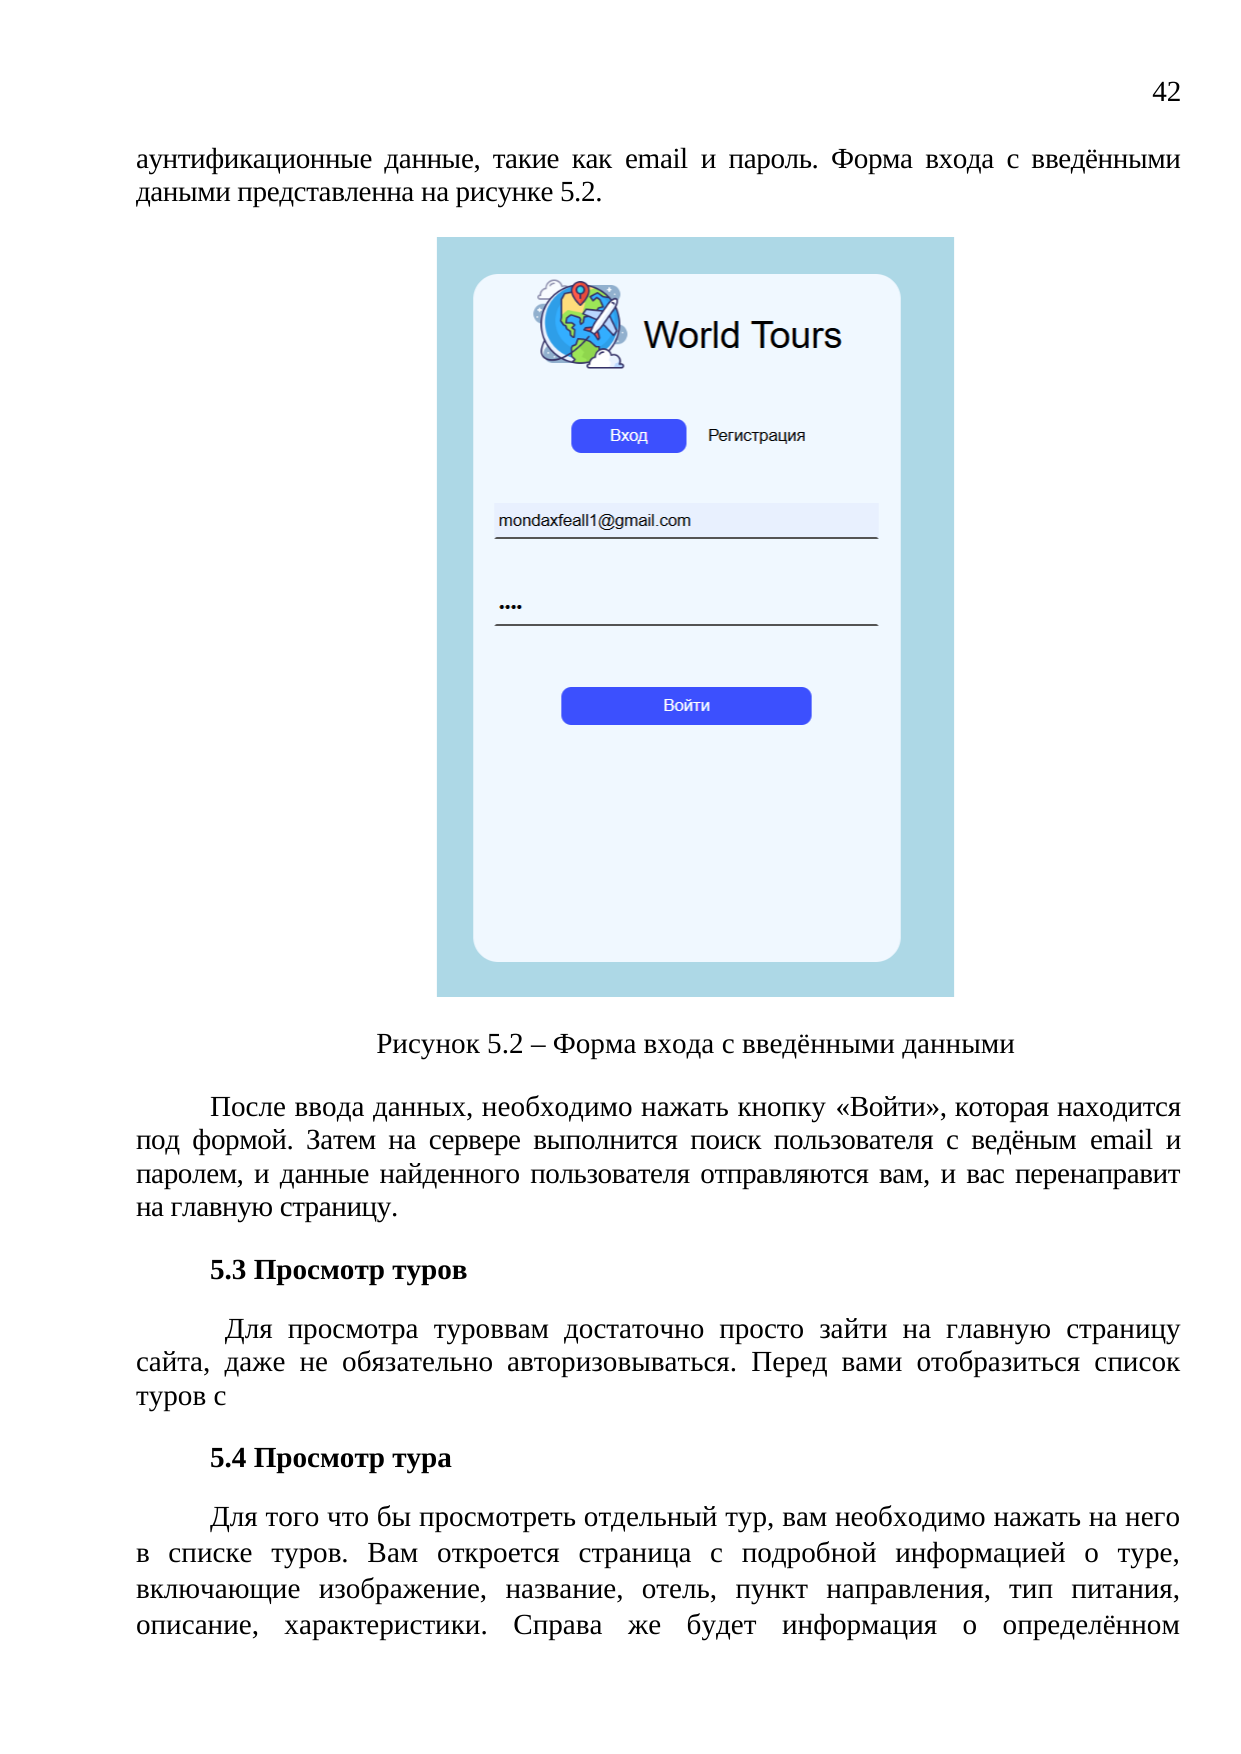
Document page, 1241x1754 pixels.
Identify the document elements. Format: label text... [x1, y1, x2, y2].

subtitle 5.3 Просмотр туров [136, 1252, 1181, 1286]
text Для просмотра туроввам достаточно просто зайти на главную страницу сайта, даже не обязательно авторизовываться. Перед вами отобразиться список туров с [136, 1311, 1181, 1411]
text Рисунок 5.2 – Форма входа с введёнными данными [136, 1026, 1181, 1060]
subtitle 5.4 Просмотр тура [136, 1441, 1181, 1474]
text После ввода данных, необходимо нажать кнопку «Войти», которая находится под формой. Затем на сервере выполнится поиск пользователя с ведёным email и паролем, и данные найденного пользователя отправляются вам, и вас перенаправит на главную страницу. [136, 1089, 1181, 1223]
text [136, 1499, 1181, 1641]
picture [436, 237, 955, 997]
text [136, 141, 1181, 208]
